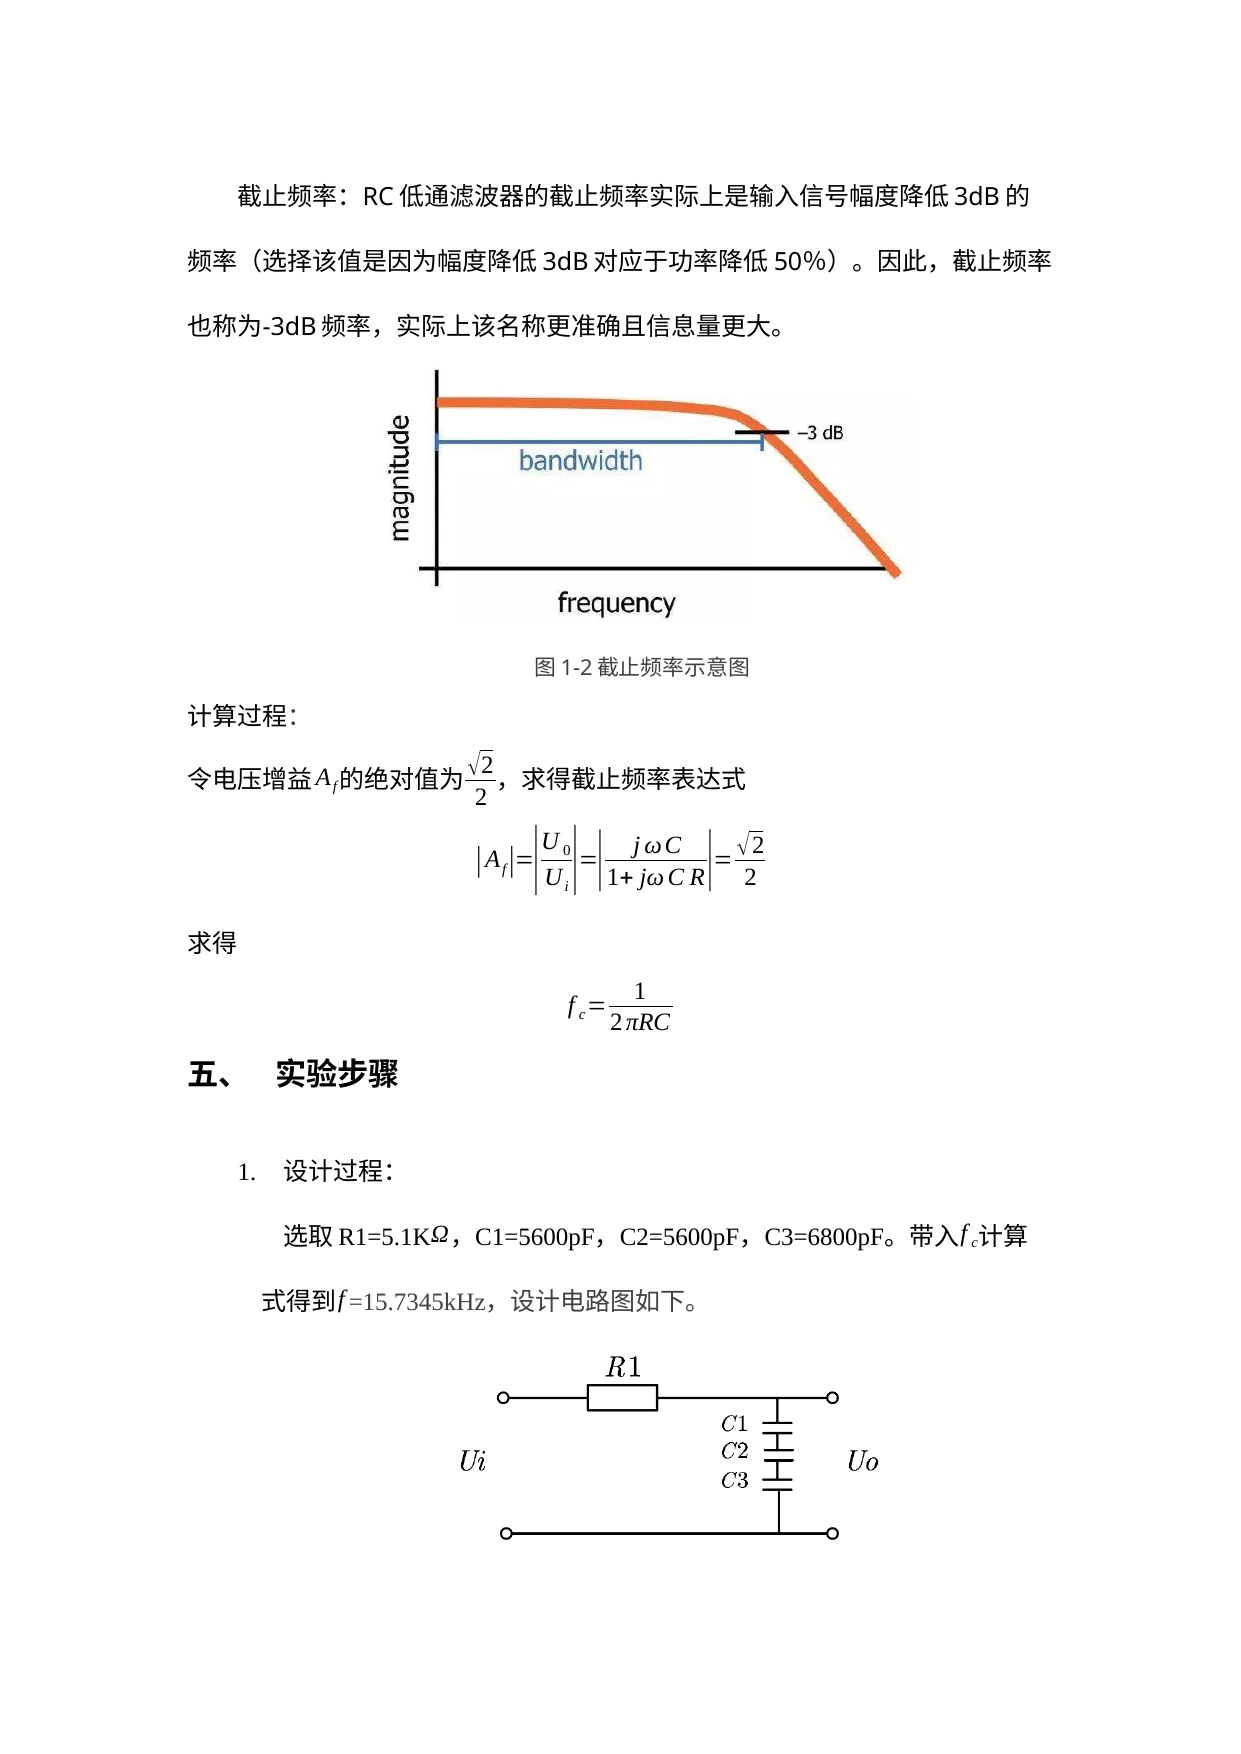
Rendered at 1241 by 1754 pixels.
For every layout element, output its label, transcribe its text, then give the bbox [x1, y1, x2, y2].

list 选取R1=5.1K，C1=5600pF，C2=5600pF，C3=6800pF。带入计算式得到=15.7345kHz，设计电路图如下。 [261, 1202, 1053, 1332]
text 令电压增益的绝对值为，求得截止频率表达式 [187, 747, 1053, 812]
text 图1-2截止频率示意图 [187, 649, 1053, 682]
subtitle 实验步骤 [187, 1039, 1053, 1104]
text 计算过程： [187, 682, 1053, 747]
picture [376, 357, 914, 625]
list 设计过程： [237, 1137, 1053, 1202]
text 截止频率：RC低通滤波器的截止频率实际上是输入信号幅度降低3dB的频率（选择该值是因为幅度降低3dB对应于功率降低50％）。因此，截止频率也称为-3dB频率，实际上该名称更准确且信息量更大。 [187, 162, 1053, 357]
text 求得 [187, 909, 1053, 974]
picture [442, 1332, 894, 1554]
